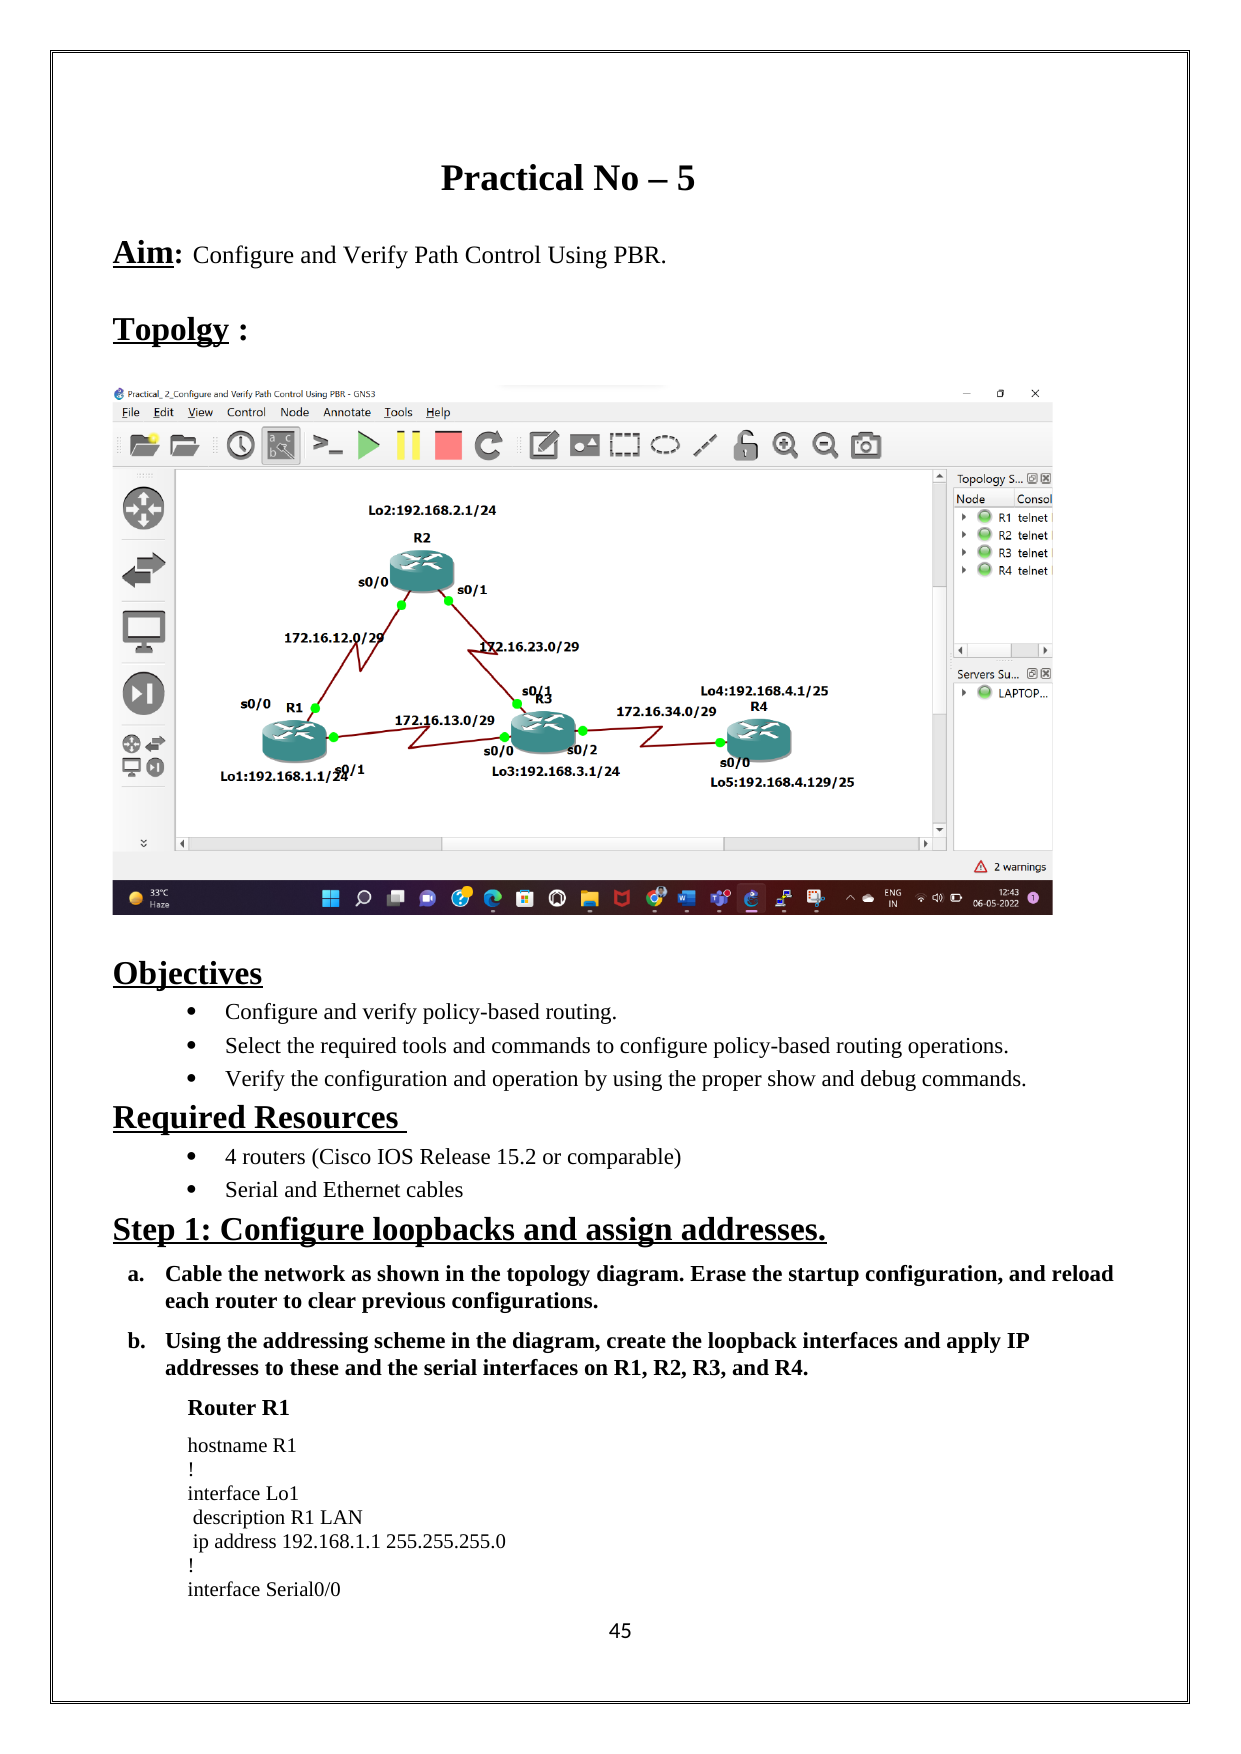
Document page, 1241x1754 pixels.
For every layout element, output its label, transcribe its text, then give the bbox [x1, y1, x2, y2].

text Objectives [112, 953, 1128, 991]
list Cable the network as shown in the topology diagram. Erase the startup configuration, and reload each router to clear previous configurations. [127, 1260, 1128, 1314]
list Using the addressing scheme in the diagram, create the loopback interfaces and apply IP addresses to these and the serial interfaces on R1, R2, R3, and R4. [127, 1326, 1128, 1381]
list Configure and verify policy-based routing. [187, 998, 1128, 1025]
text hostname R1 [187, 1433, 1128, 1457]
list Serial and Ethernet cables [187, 1176, 1128, 1203]
list 4 routers (Cisco IOS Release 15.2 or comparable) [187, 1142, 1128, 1169]
text Aim: Configure and Verify Path Control Using PBR. [112, 232, 1128, 271]
picture [112, 385, 1053, 915]
text ip address 192.168.1.1 255.255.255.0 [187, 1529, 1128, 1553]
list Verify the configuration and operation by using the proper show and debug commands. [187, 1064, 1128, 1091]
text Practical No – 5 [112, 156, 794, 199]
text Router R1 [187, 1393, 1128, 1420]
text Topolgy : [112, 309, 1128, 347]
text interface Lo1 [187, 1481, 1128, 1505]
text interface Serial0/0 [187, 1577, 1128, 1601]
text description R1 LAN [187, 1505, 1128, 1529]
list Select the required tools and commands to configure policy-based routing operations. [187, 1031, 1128, 1058]
text ! [187, 1457, 1128, 1481]
text Step 1: Configure loopbacks and assign addresses. [112, 1209, 1128, 1247]
text ! [187, 1553, 1128, 1577]
text Required Resources [112, 1098, 1128, 1136]
